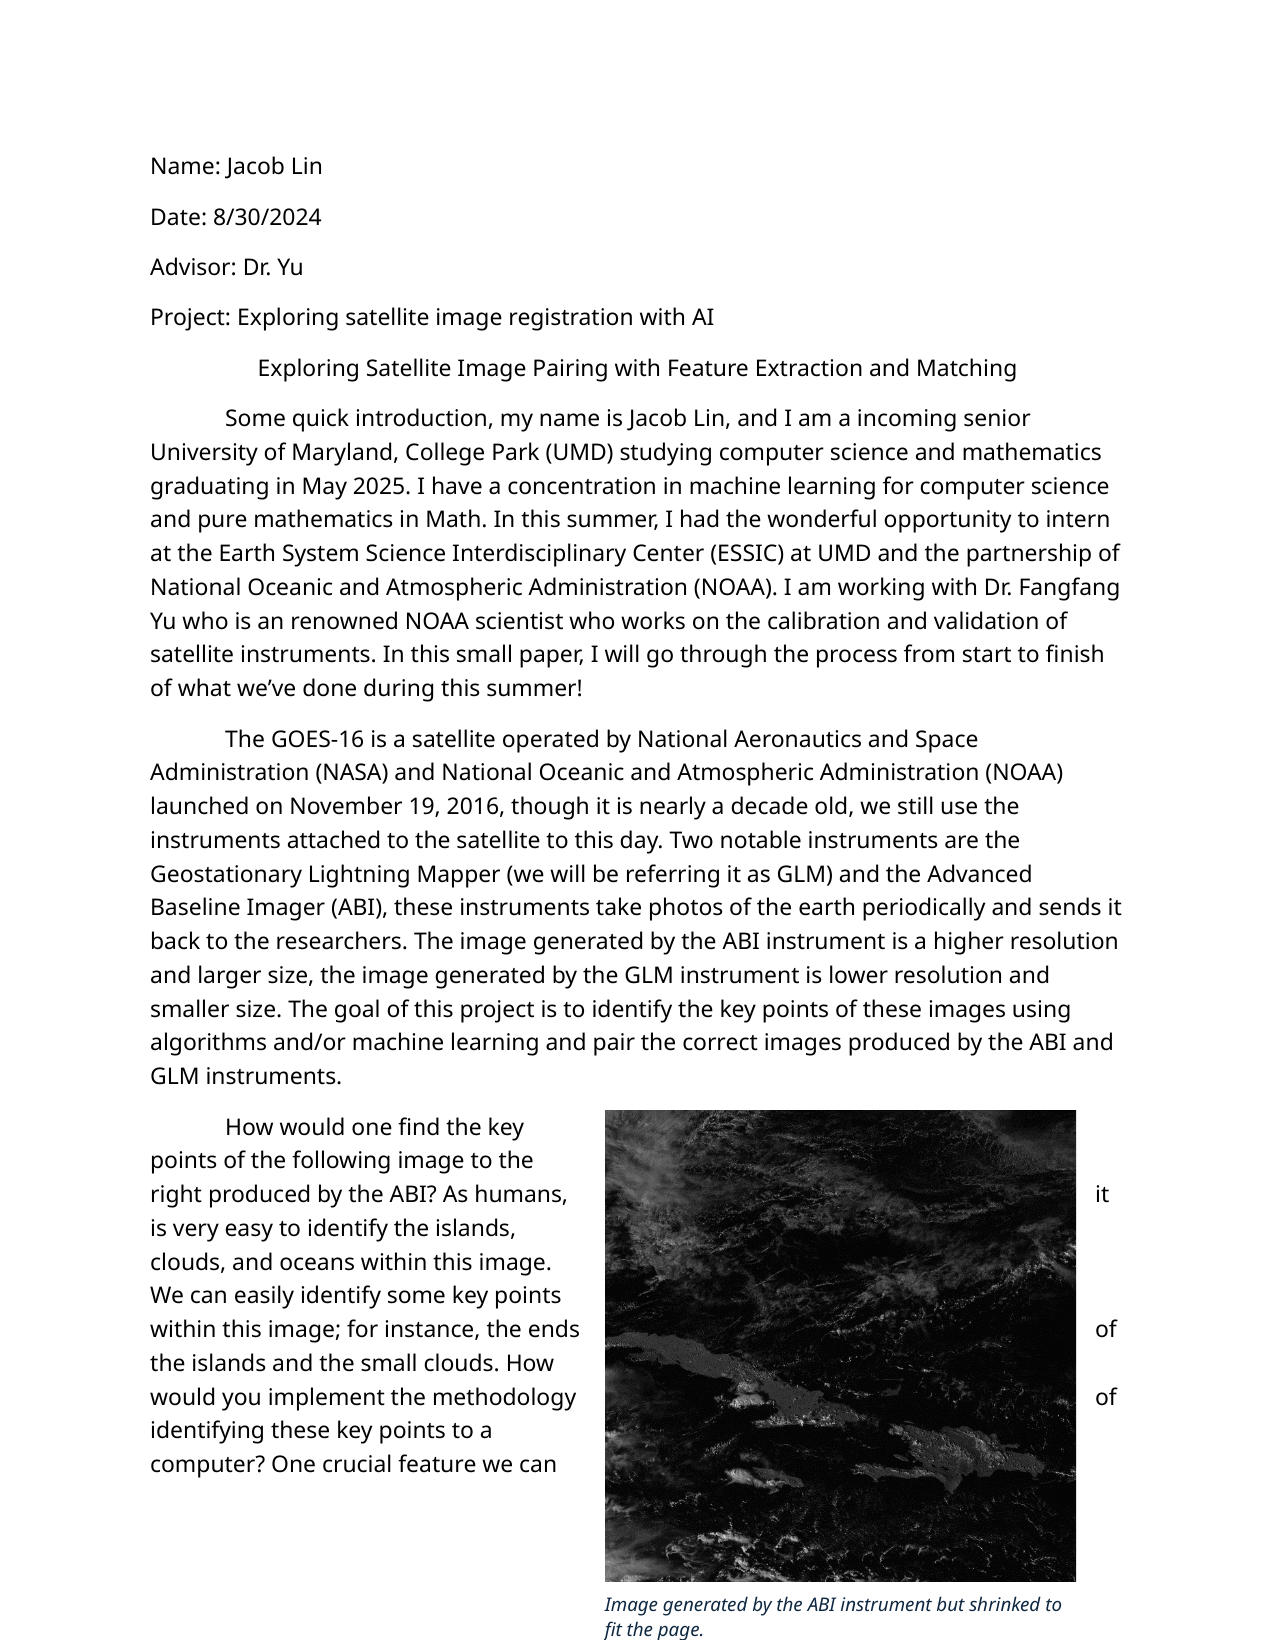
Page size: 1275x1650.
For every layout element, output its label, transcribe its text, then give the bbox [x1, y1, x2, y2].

text Advisor: Dr. Yu [150, 251, 1125, 282]
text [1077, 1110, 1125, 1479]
text Date: 8/30/2024 [150, 200, 1125, 232]
text Some quick introduction, my name is Jacob Lin, and I am a incoming senior University of Maryland, College Park (UMD) studying computer science and mathematics graduating in May 2025. I have a concentration in machine learning for computer science and pure mathematics in Math. In this summer, I had the wonderful opportunity to intern at the Earth System Science Interdisciplinary Center (ESSIC) at UMD and the partnership of National Oceanic and Atmospheric Administration (NOAA). I am working with Dr. Fangfang Yu who is an renowned NOAA scientist who works on the calibration and validation of satellite instruments. In this small paper, I will go through the process from start to finish of what we’ve done during this summer! [150, 402, 1125, 703]
text The GOES-16 is a satellite operated by National Aeronautics and Space Administration (NASA) and National Oceanic and Atmospheric Administration (NOAA) launched on November 19, 2016, though it is nearly a decade old, we still use the instruments attached to the satellite to this day. Two notable instruments are the Geostationary Lightning Mapper (we will be referring it as GLM) and the Advanced Baseline Imager (ABI), these instruments take photos of the earth periodically and sends it back to the researchers. The image generated by the ABI instrument is a higher resolution and larger size, the image generated by the GLM instrument is lower resolution and smaller size. The goal of this project is to identify the key points of these images using algorithms and/or machine learning and pair the correct images produced by the ABI and GLM instruments. [150, 722, 1125, 1091]
text Project: Exploring satellite image registration with AI [150, 301, 1125, 332]
text Exploring Satellite Image Pairing with Feature Extraction and Matching [150, 352, 1125, 383]
text Name: Jacob Lin [150, 150, 1125, 181]
picture [605, 1110, 1077, 1582]
